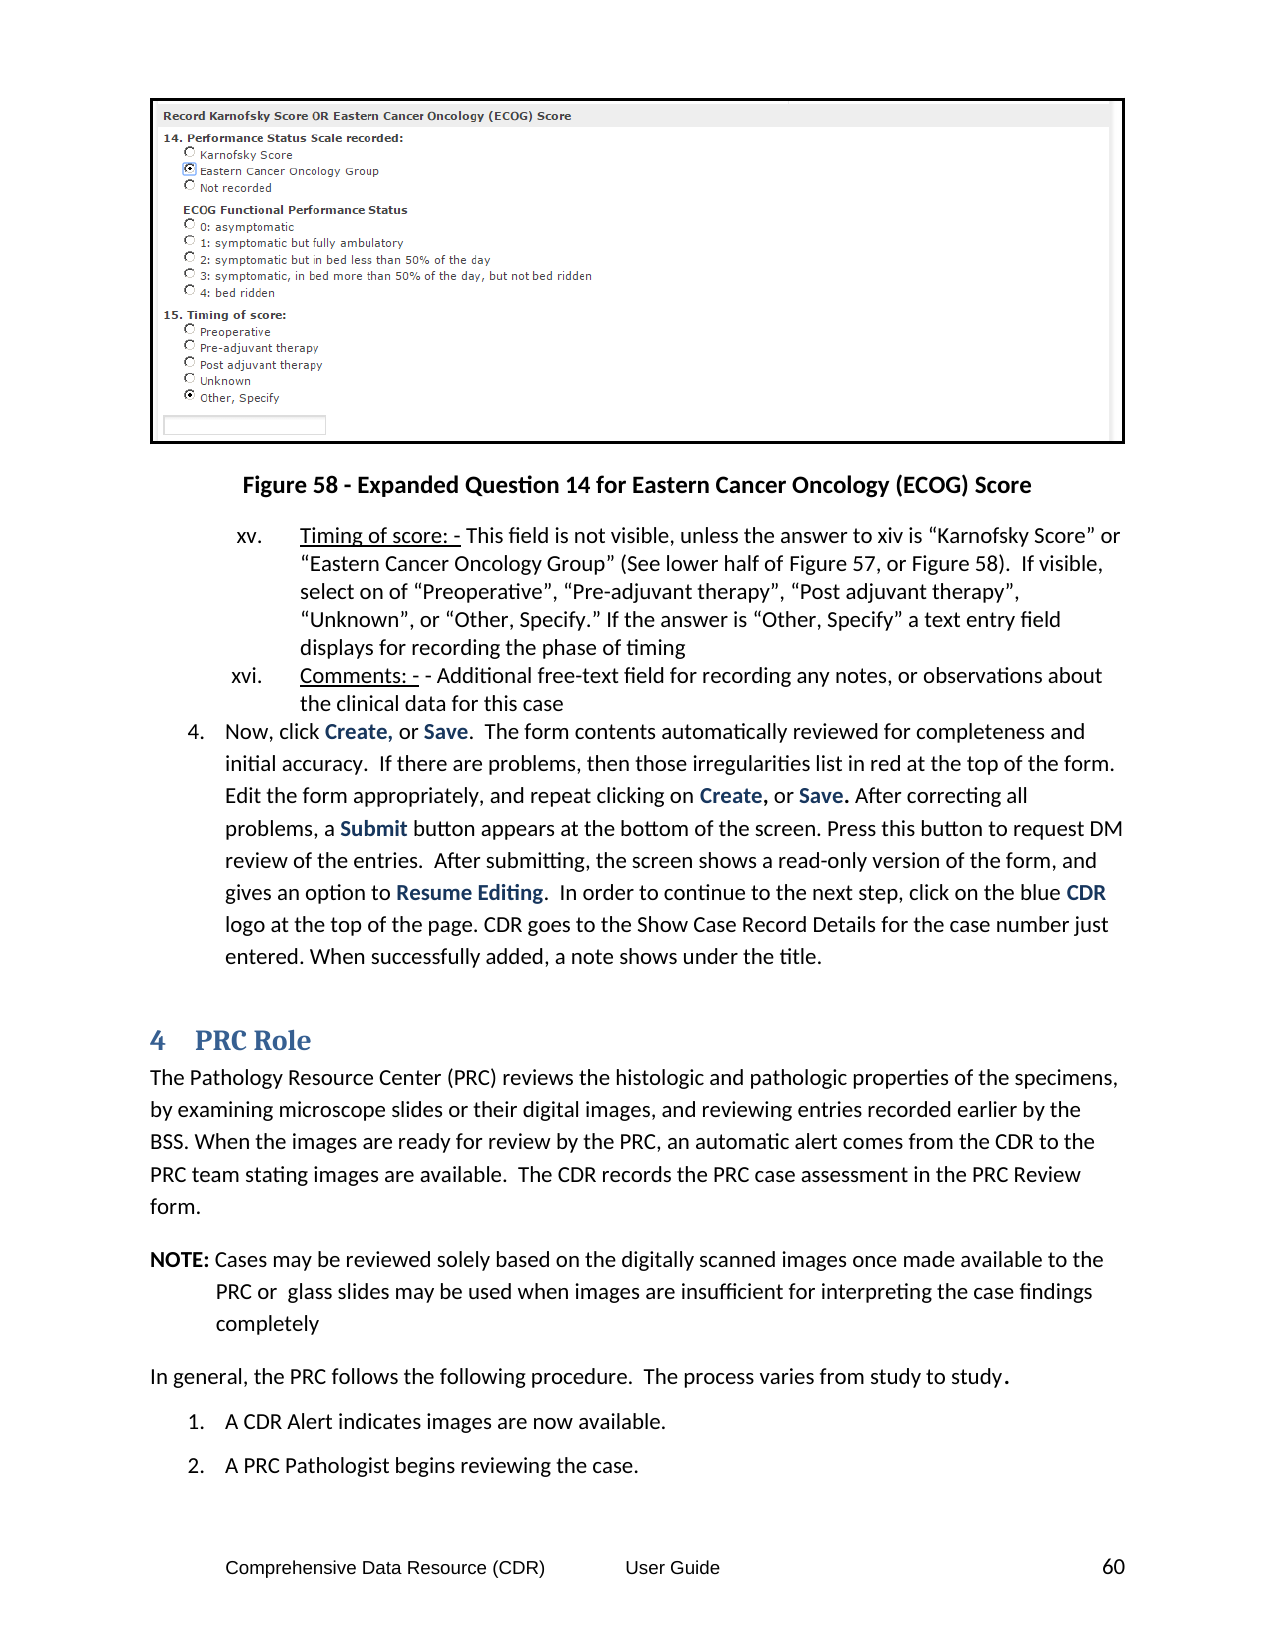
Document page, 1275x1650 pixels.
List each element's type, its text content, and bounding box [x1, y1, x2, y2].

text In general, the PRC follows the following procedure. The process varies from study to study. [150, 1362, 1125, 1390]
list A CDR Alert indicates images are now available. [187, 1407, 1125, 1435]
picture [153, 101, 1122, 441]
text Figure 58 - Expanded Question 14 for Eastern Cancer Oncology (ECOG) Score [150, 469, 1125, 500]
text NOTE: Cases may be reviewed solely based on the digitally scanned images once made available to the PRC or glass slides may be used when images are insufficient for interpreting the case findings completely [150, 1245, 1125, 1337]
list Timing of score: - This field is not visible, unless the answer to xiv is “Karnofsky Score” or “Eastern Cancer Oncology Group” (See lower half of Figure 57, or Figure 58). If visible, select on of “Preoperative”, “Pre-adjuvant therapy”, “Post adjuvant therapy”, “Unknown”, or “Other, Specify.” If the answer is “Other, Specify” a text entry field displays for recording the phase of timing [262, 521, 1125, 661]
text The Pathology Resource Center (PRC) reviews the histologic and pathologic properties of the specimens, by examining microscope slides or their digital images, and reviewing entries recorded earlier by the BSS. When the images are ready for review by the PRC, an automatic alert comes from the CDR to the PRC team stating images are available. The CDR records the PRC case assessment in the PRC Review form. [150, 1063, 1125, 1220]
subtitle PRC Role [150, 1024, 1125, 1058]
list Now, click Create, or Save. The form contents automatically reviewed for completeness and initial accuracy. If there are problems, then those irregularities list in red at the top of the form. Edit the form appropriately, and repeat clicking on Create, or Save. After correcting all problems, a Submit button appears at the bottom of the screen. Press this button to request DM review of the entries. After submitting, the screen shows a read-only version of the form, and gives an option to Resume Editing. In order to continue to the next step, click on the blue CDR logo at the top of the page. CDR goes to the Show Case Record Details for the case number just entered. When successfully added, a note shows under the title. [187, 717, 1125, 970]
list Comments: - - Additional free-text field for recording any notes, or observations about the clinical data for this case [262, 661, 1125, 717]
list A PRC Pathologist begins reviewing the case. [187, 1452, 1125, 1480]
